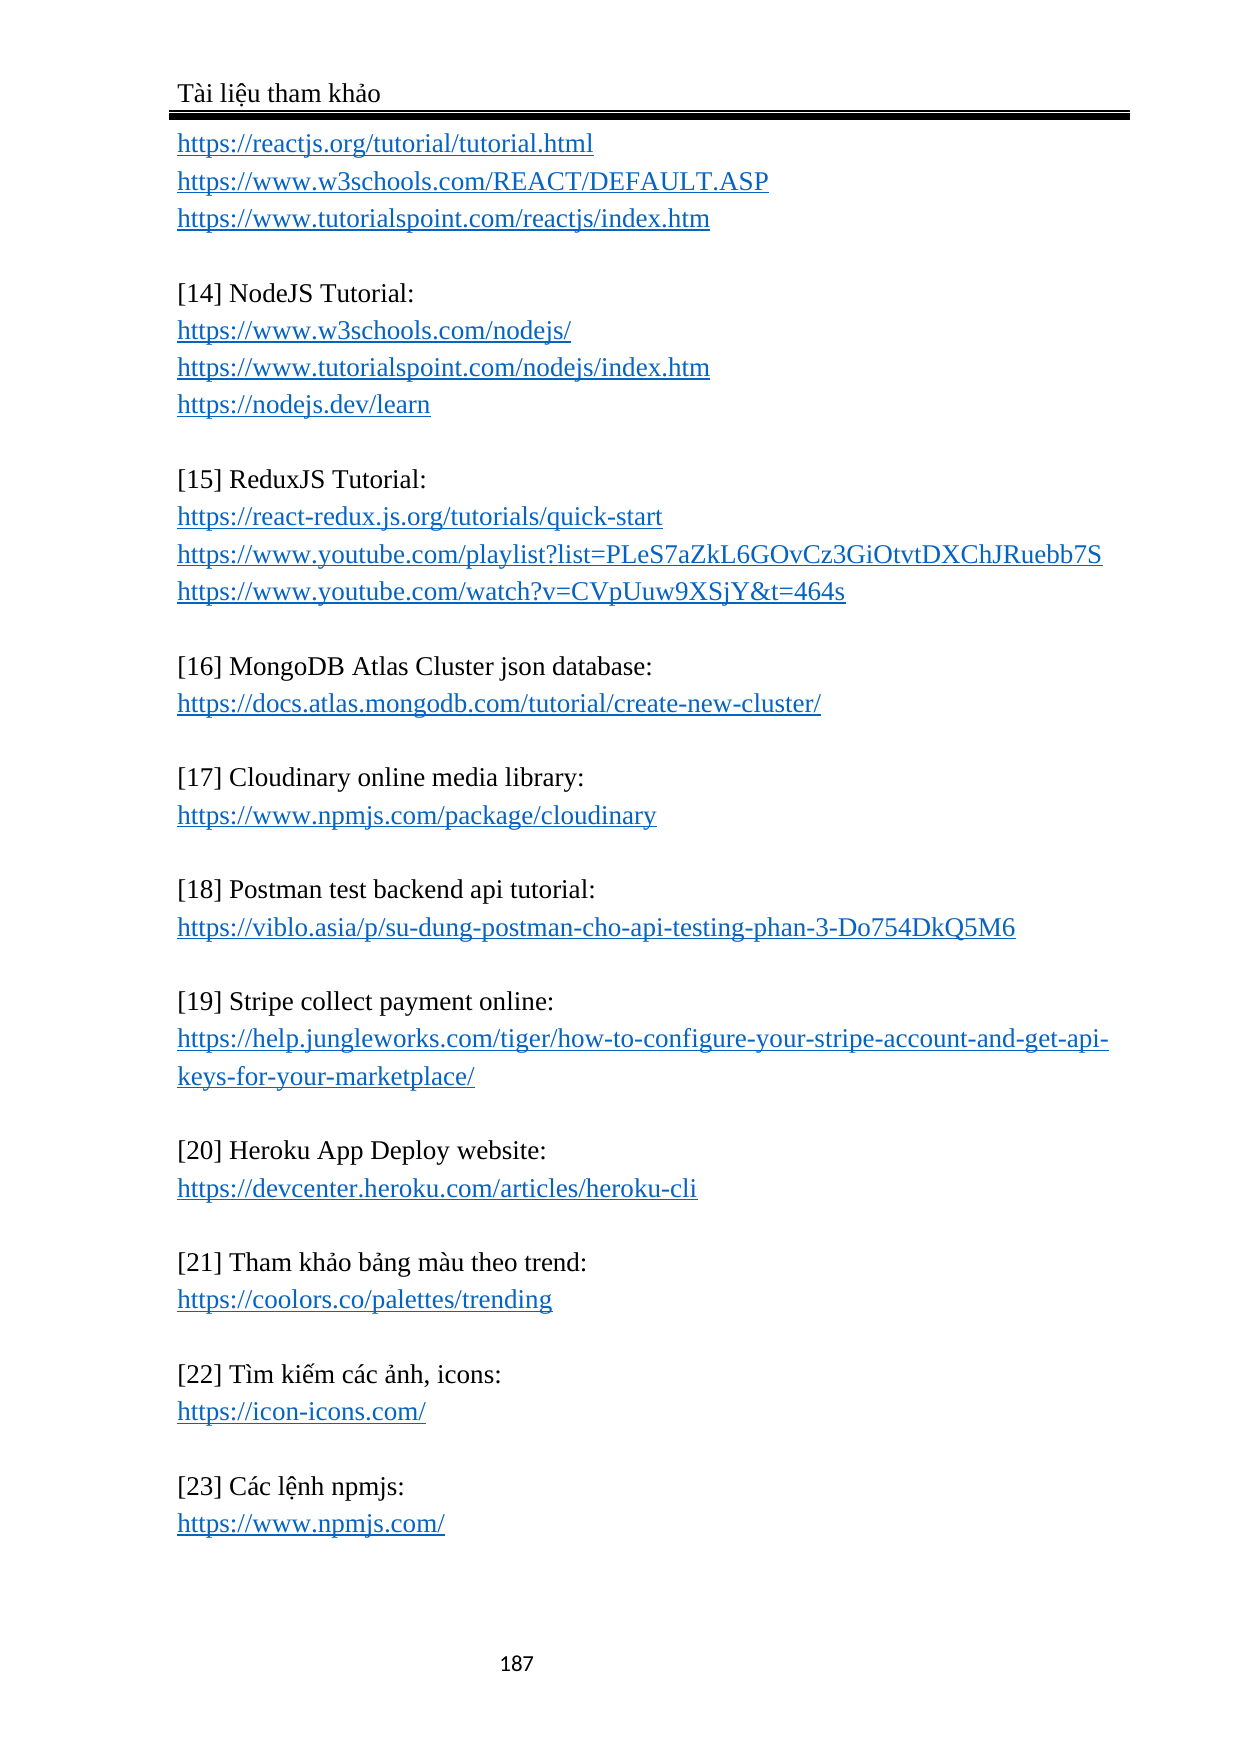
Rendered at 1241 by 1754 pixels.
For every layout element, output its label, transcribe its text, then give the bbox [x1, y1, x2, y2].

list [17] Cloudinary online media library: [177, 761, 1122, 793]
text https://icon-icons.com/ [177, 1395, 1122, 1427]
list [21] Tham khảo bảng màu theo trend: [177, 1246, 1122, 1277]
text https://reactjs.org/tutorial/tutorial.html [177, 127, 1122, 159]
list [23] Các lệnh npmjs: [177, 1470, 1122, 1501]
text https://help.jungleworks.com/tiger/how-to-configure-your-stripe-account-and-get-api-keys-for-your-marketplace/ [177, 1022, 1122, 1091]
text https://www.youtube.com/watch?v=CVpUuw9XSjY&t=464s [177, 575, 1122, 606]
text https://www.tutorialspoint.com/reactjs/index.htm [177, 202, 1122, 233]
list [22] Tìm kiếm các ảnh, icons: [177, 1358, 1122, 1389]
text https://coolors.co/palettes/trending [177, 1283, 1122, 1315]
list [20] Heroku App Deploy website: [177, 1134, 1122, 1166]
text https://nodejs.dev/learn [177, 388, 1122, 420]
text https://devcenter.heroku.com/articles/heroku-cli [177, 1172, 1122, 1203]
text https://www.npmjs.com/ [177, 1507, 1122, 1538]
text https://www.youtube.com/playlist?list=PLeS7aZkL6GOvCz3GiOtvtDXChJRuebb7S [177, 538, 1122, 569]
list [14] NodeJS Tutorial: [177, 277, 1122, 308]
text https://viblo.asia/p/su-dung-postman-cho-api-testing-phan-3-Do754DkQ5M6 [177, 911, 1122, 942]
text https://www.w3schools.com/REACT/DEFAULT.ASP [177, 165, 1122, 196]
text https://docs.atlas.mongodb.com/tutorial/create-new-cluster/ [177, 687, 1122, 718]
list [15] ReduxJS Tutorial: [177, 463, 1122, 494]
list [16] MongoDB Atlas Cluster json database: [177, 649, 1122, 681]
text https://www.tutorialspoint.com/nodejs/index.htm [177, 351, 1122, 382]
list [18] Postman test backend api tutorial: [177, 873, 1122, 904]
text https://www.npmjs.com/package/cloudinary [177, 799, 1122, 830]
text https://www.w3schools.com/nodejs/ [177, 314, 1122, 345]
text https://react-redux.js.org/tutorials/quick-start [177, 500, 1122, 532]
list [19] Stripe collect payment online: [177, 985, 1122, 1016]
